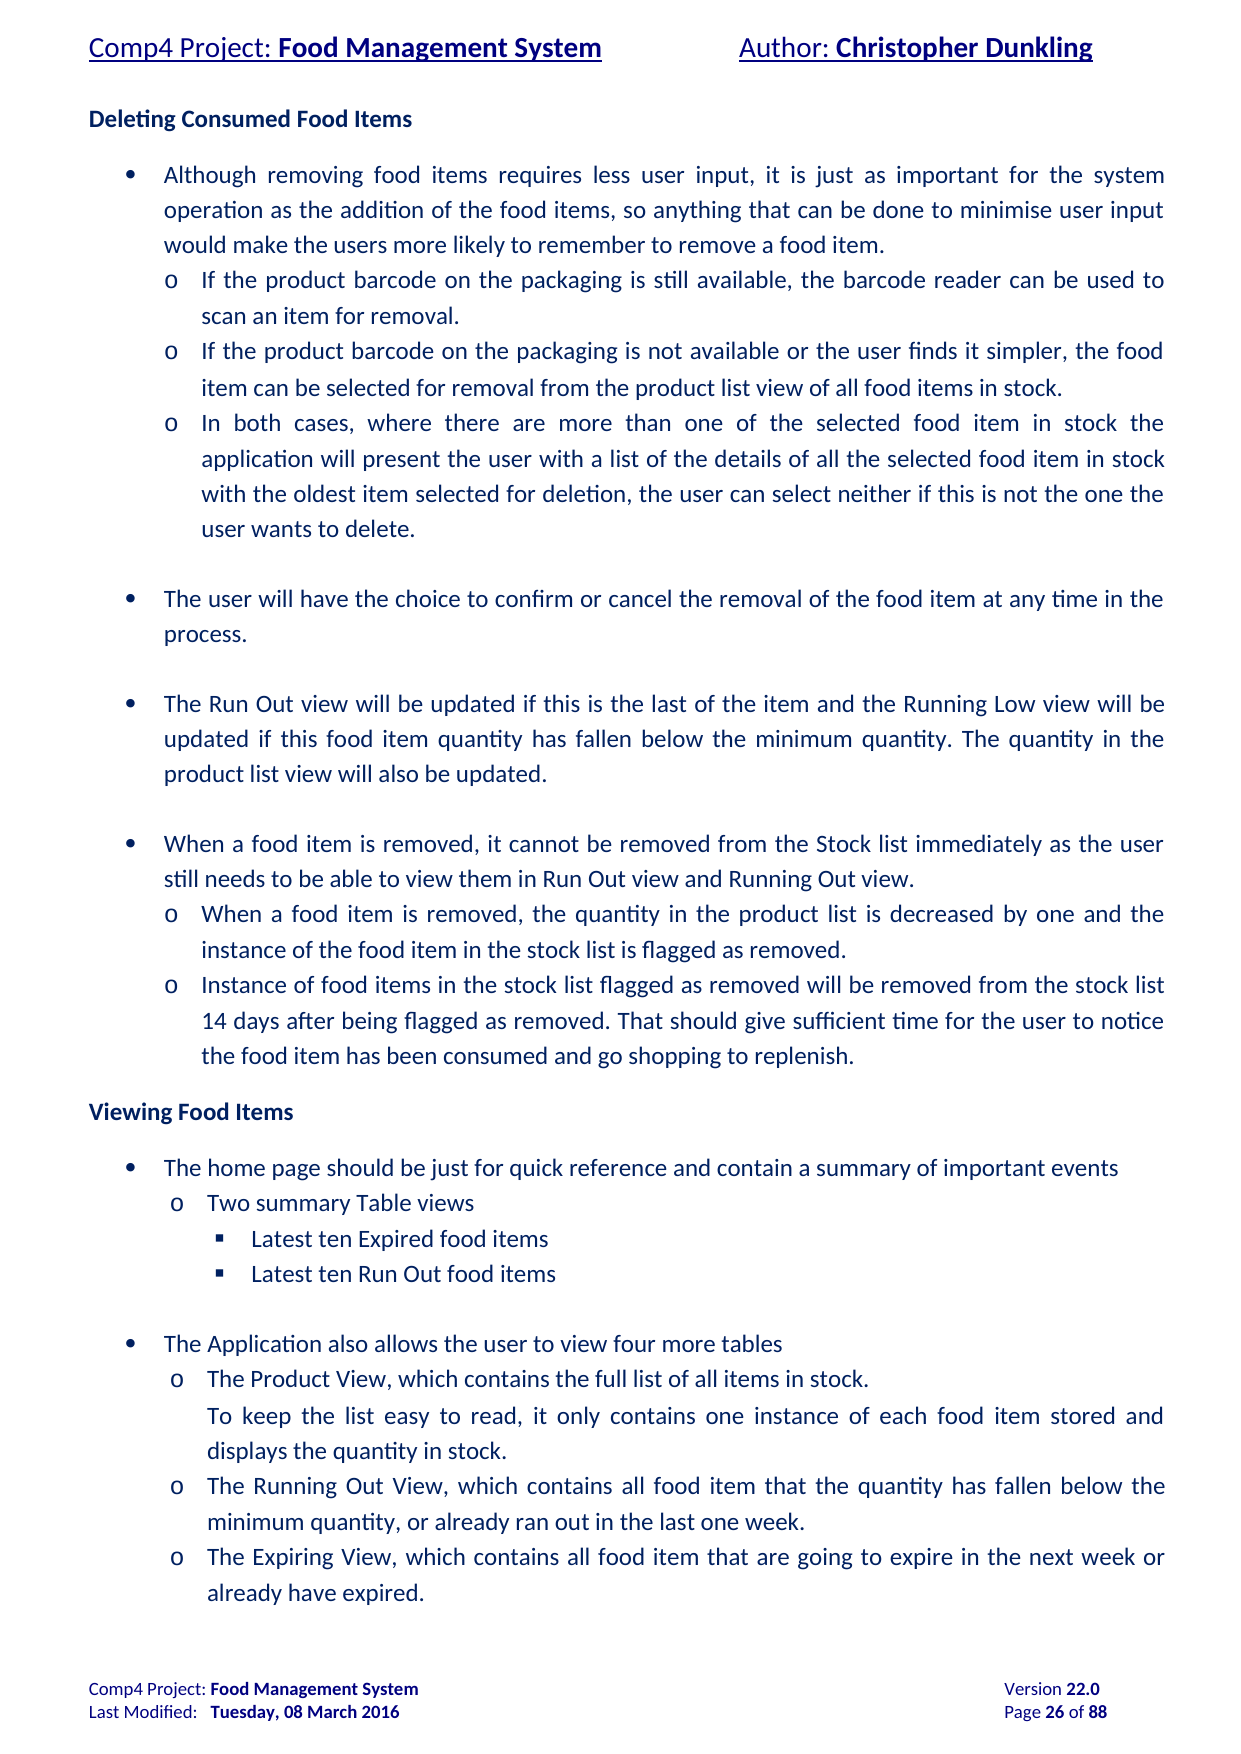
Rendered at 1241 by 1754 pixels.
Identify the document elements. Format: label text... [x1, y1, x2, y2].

list The Product View, which contains the full list of all items in stock. [169, 1363, 1166, 1395]
list If the product barcode on the packaging is not available or the user finds it simpler, the food item can be selected for removal from the product list view of all food items in stock. [164, 335, 1166, 402]
list The Expiring View, which contains all food item that are going to expire in the next week or already have expired. [169, 1541, 1166, 1608]
list Latest ten Run Out food items [214, 1258, 1166, 1289]
list When a food item is removed, it cannot be removed from the Stock list immediately as the user still needs to be able to view them in Run Out view and Running Out view. [126, 828, 1166, 893]
list The Application also allows the user to view four more tables [126, 1328, 1166, 1359]
list The user will have the choice to confirm or cancel the removal of the food item at any time in the process. [126, 583, 1166, 648]
list In both cases, where there are more than one of the selected food item in stock the application will present the user with a list of the details of all the selected food item in stock with the oldest item selected for deletion, the user can select neither if this is not the one the user wants to delete. [164, 407, 1166, 543]
list The Running Out View, which contains all food item that the quantity has fallen below the minimum quantity, or already ran out in the last one week. [169, 1470, 1166, 1537]
list Although removing food items requires less user input, it is just as important for the system operation as the addition of the food items, so anything that can be done to minimise user input would make the users more likely to remember to remove a food item. [126, 159, 1166, 260]
list Two summary Table views [169, 1187, 1166, 1219]
text Viewing Food Items [89, 1096, 1166, 1127]
list To keep the list easy to read, it only contains one instance of each food item stored and displays the quantity in stock. [207, 1400, 1166, 1466]
list Latest ten Expired food items [214, 1223, 1166, 1254]
text Deleting Consumed Food Items [89, 103, 1166, 134]
list If the product barcode on the packaging is still available, the barcode reader can be used to scan an item for removal. [164, 264, 1166, 331]
list Instance of food items in the stock list flagged as removed will be removed from the stock list 14 days after being flagged as removed. That should give sufficient time for the user to notice the food item has been consumed and go shopping to replenish. [164, 969, 1166, 1071]
list When a food item is removed, the quantity in the product list is decreased by one and the instance of the food item in the stock list is flagged as removed. [164, 898, 1166, 965]
list The Run Out view will be updated if this is the last of the item and the Running Low view will be updated if this food item quantity has fallen below the minimum quantity. The quantity in the product list view will also be updated. [126, 688, 1166, 788]
list The home page should be just for quick reference and contain a summary of important events [126, 1152, 1166, 1183]
